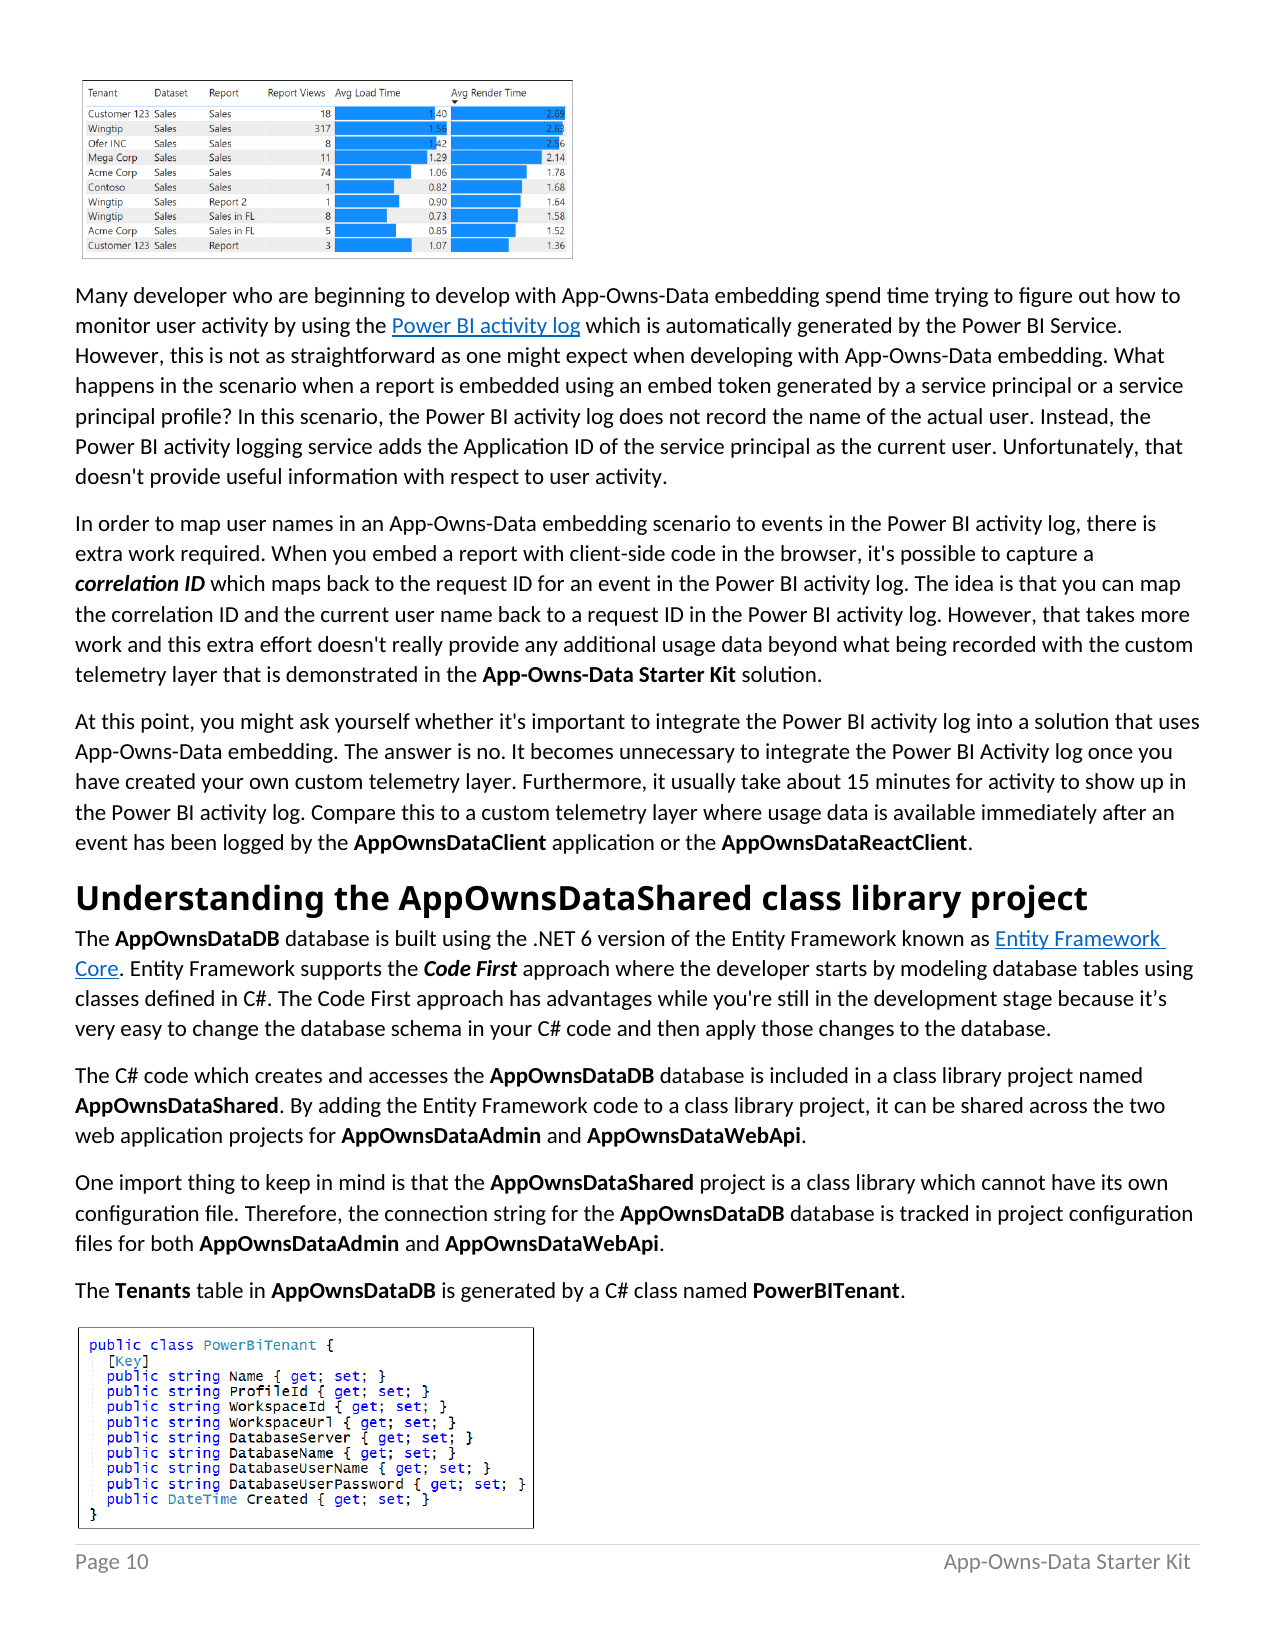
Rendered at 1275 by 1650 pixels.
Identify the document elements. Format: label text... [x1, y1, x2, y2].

text One import thing to keep in mind is that the AppOwnsDataShared project is a class library which cannot have its own configuration file. Therefore, the connection string for the AppOwnsDataDB database is tracked in project configuration files for both AppOwnsDataAdmin and AppOwnsDataWebApi. [75, 1168, 1200, 1257]
picture [75, 1322, 538, 1534]
text The AppOwnsDataDB database is built using the .NET 6 version of the Entity Framework known as Entity Framework Core. Entity Framework supports the Code First approach where the developer starts by modeling database tables using classes defined in C#. The Code First approach has advantages while you're still in the development stage because it’s very easy to change the database schema in your C# code and then apply those changes to the database. [75, 924, 1200, 1042]
text The C# code which creates and accesses the AppOwnsDataDB database is included in a class library project named AppOwnsDataShared. By adding the Entity Framework code to a class library project, it can be shared across the two web application projects for AppOwnsDataAdmin and AppOwnsDataWebApi. [75, 1061, 1200, 1150]
subtitle Understanding the AppOwnsDataShared class library project [75, 875, 1200, 920]
text The Tenants table in AppOwnsDataDB is generated by a C# class named PowerBITenant. [75, 1276, 1200, 1304]
text At this point, you might ask yourself whether it's important to integrate the Power BI activity log into a solution that uses App-Owns-Data embedding. The answer is no. It becomes unnecessary to integrate the Power BI Activity log once you have created your own custom telemetry layer. Furthermore, it usually take about 15 minutes for activity to show up in the Power BI activity log. Compare this to a custom telemetry layer where usage data is available immediately after an event has been logged by the AppOwnsDataClient application or the AppOwnsDataReactClient. [75, 707, 1200, 856]
picture [75, 75, 577, 263]
text Many developer who are beginning to develop with App-Owns-Data embedding spend time trying to figure out how to monitor user activity by using the Power BI activity log which is automatically generated by the Power BI Service. However, this is not as straightforward as one might expect when developing with App-Owns-Data embedding. What happens in the scenario when a report is embedded using an embed token generated by a service principal or a service principal profile? In this scenario, the Power BI activity log does not record the name of the actual user. Instead, the Power BI activity logging service adds the Application ID of the service principal as the current user. Unfortunately, that doesn't provide useful information with respect to user activity. [75, 281, 1200, 490]
text In order to map user names in an App-Owns-Data embedding scenario to events in the Power BI activity log, there is extra work required. When you embed a report with client-side code in the browser, it's possible to capture a correlation ID which maps back to the request ID for an event in the Power BI activity log. The idea is that you can map the correlation ID and the current user name back to a request ID in the Power BI activity log. However, that takes more work and this extra effort doesn't really provide any additional usage data beyond what being recorded with the custom telemetry layer that is demonstrated in the App-Owns-Data Starter Kit solution. [75, 509, 1200, 688]
